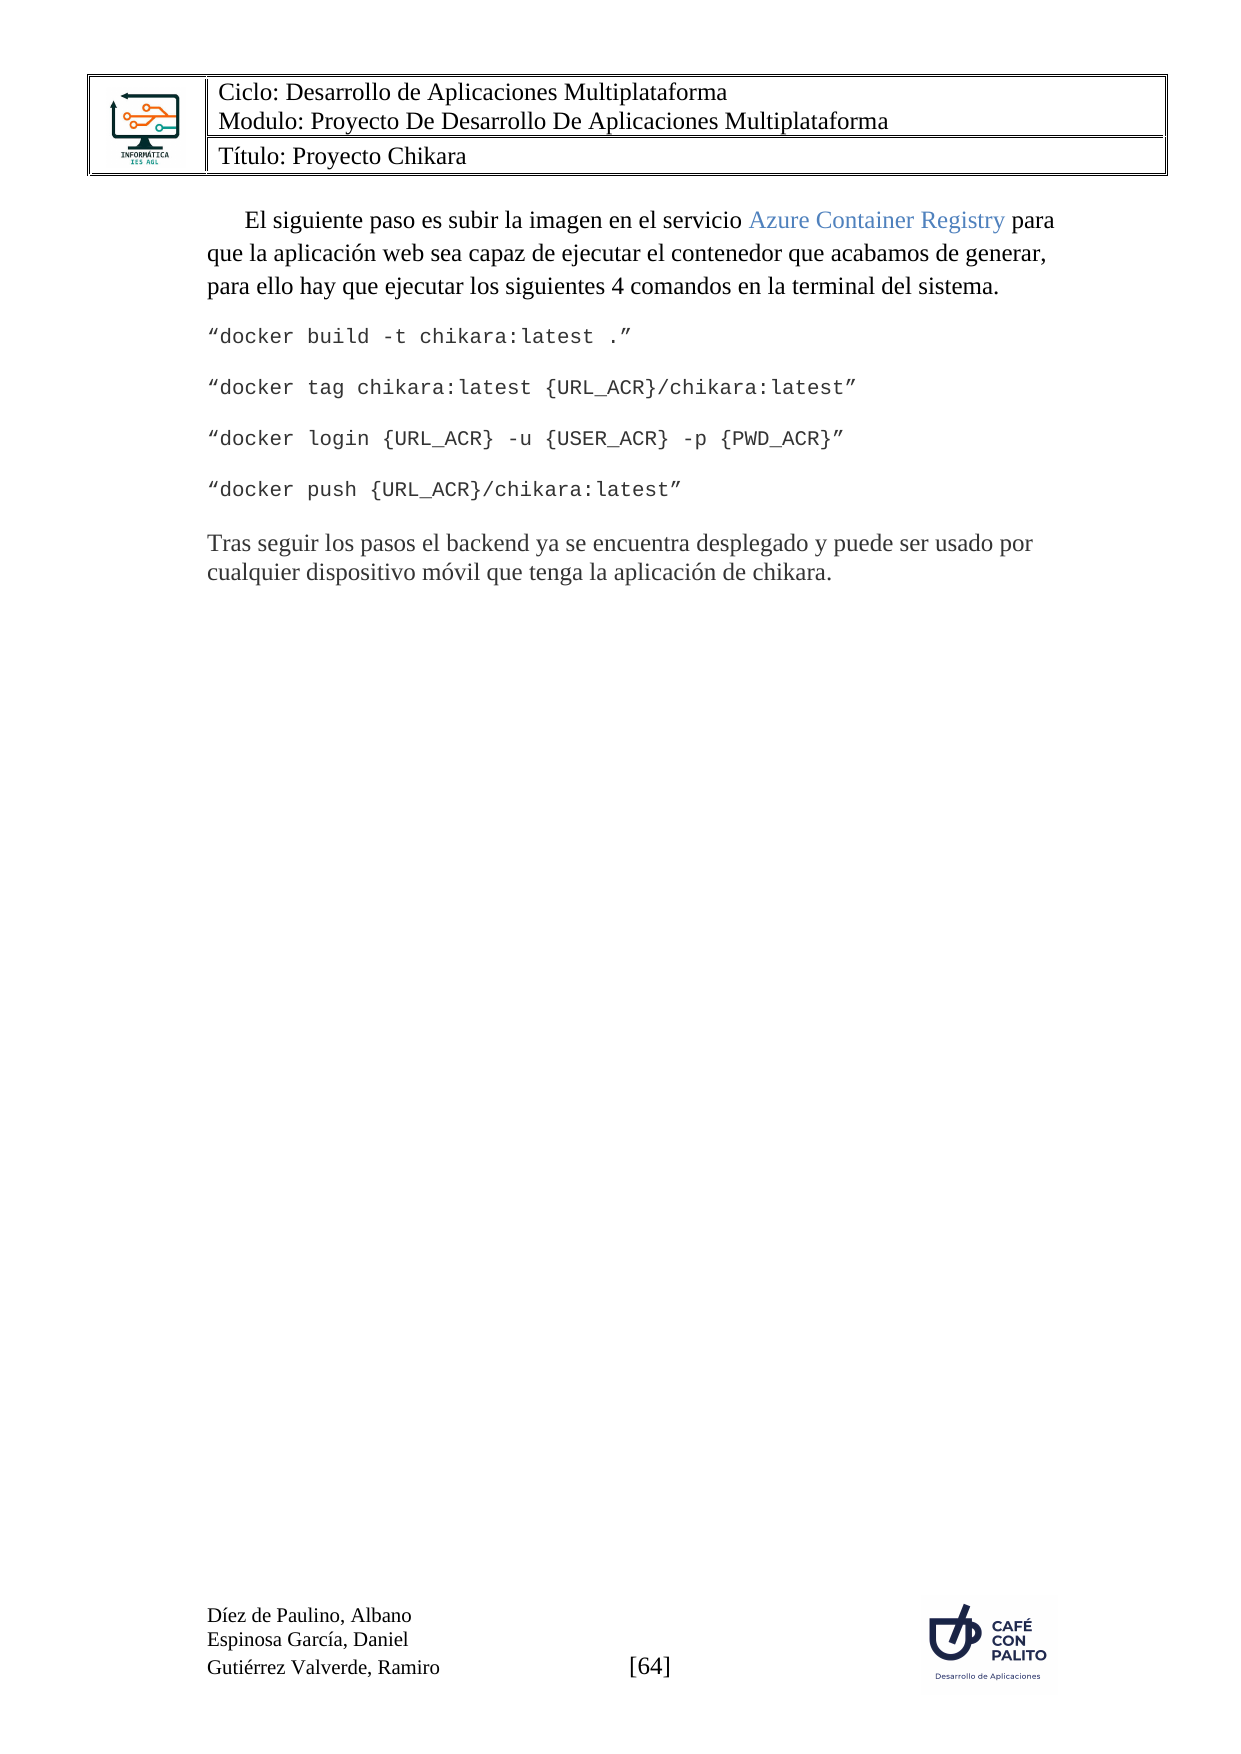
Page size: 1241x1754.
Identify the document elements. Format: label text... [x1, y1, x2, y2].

picture [106, 87, 186, 168]
text “docker push {URL_ACR}/chikara:latest” [207, 477, 1063, 503]
picture [921, 1595, 1058, 1695]
text Tras seguir los pasos el backend ya se encuentra desplegado y puede ser usado por cualquier dispositivo móvil que tenga la aplicación de chikara. [207, 528, 1063, 586]
text “docker tag chikara:latest {URL_ACR}/chikara:latest” [207, 376, 1063, 401]
text “docker login {URL_ACR} -u {USER_ACR} -p {PWD_ACR}” [207, 426, 1063, 452]
text El siguiente paso es subir la imagen en el servicio Azure Container Registry para que la aplicación web sea capaz de ejecutar el contenedor que acabamos de generar, para ello hay que ejecutar los siguientes 4 comandos en la terminal del sistema. [207, 205, 1063, 300]
text “docker build -t chikara:latest .” [207, 325, 1063, 350]
